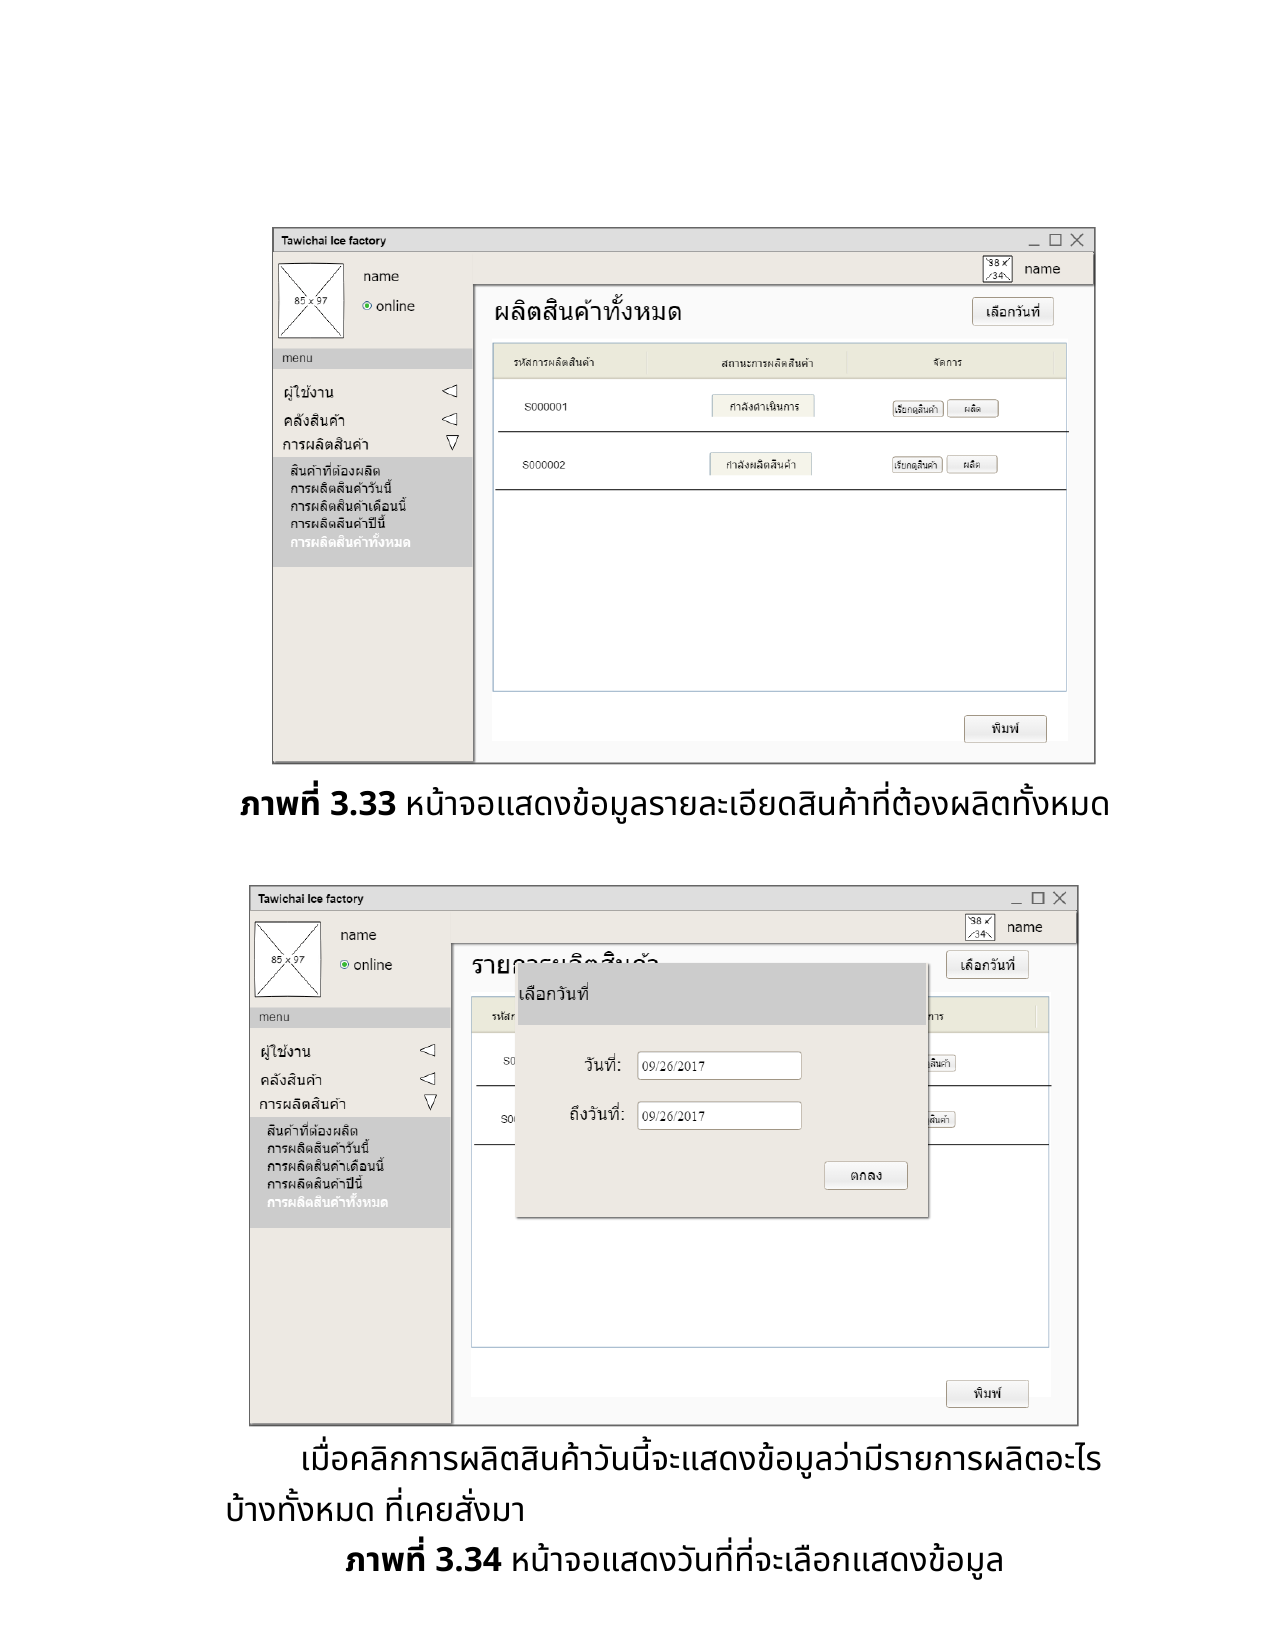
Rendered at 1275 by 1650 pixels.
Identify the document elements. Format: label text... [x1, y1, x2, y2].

text เมื่อคลิกการผลิตสินค้าวันนี้จะแสดงข้อมูลว่ามีรายการผลิตอะไรบ้างทั้งหมด ที่เคยสั่งมา [225, 830, 1125, 1536]
text ภาพที่ 3.34 หน้าจอแสดงวันที่ที่จะเลือกแสดงข้อมูล [225, 1536, 1125, 1587]
text ภาพที่ 3.33 หน้าจอแสดงข้อมูลรายละเอียดสินค้าที่ต้องผลิตทั้งหมด [225, 225, 1125, 830]
